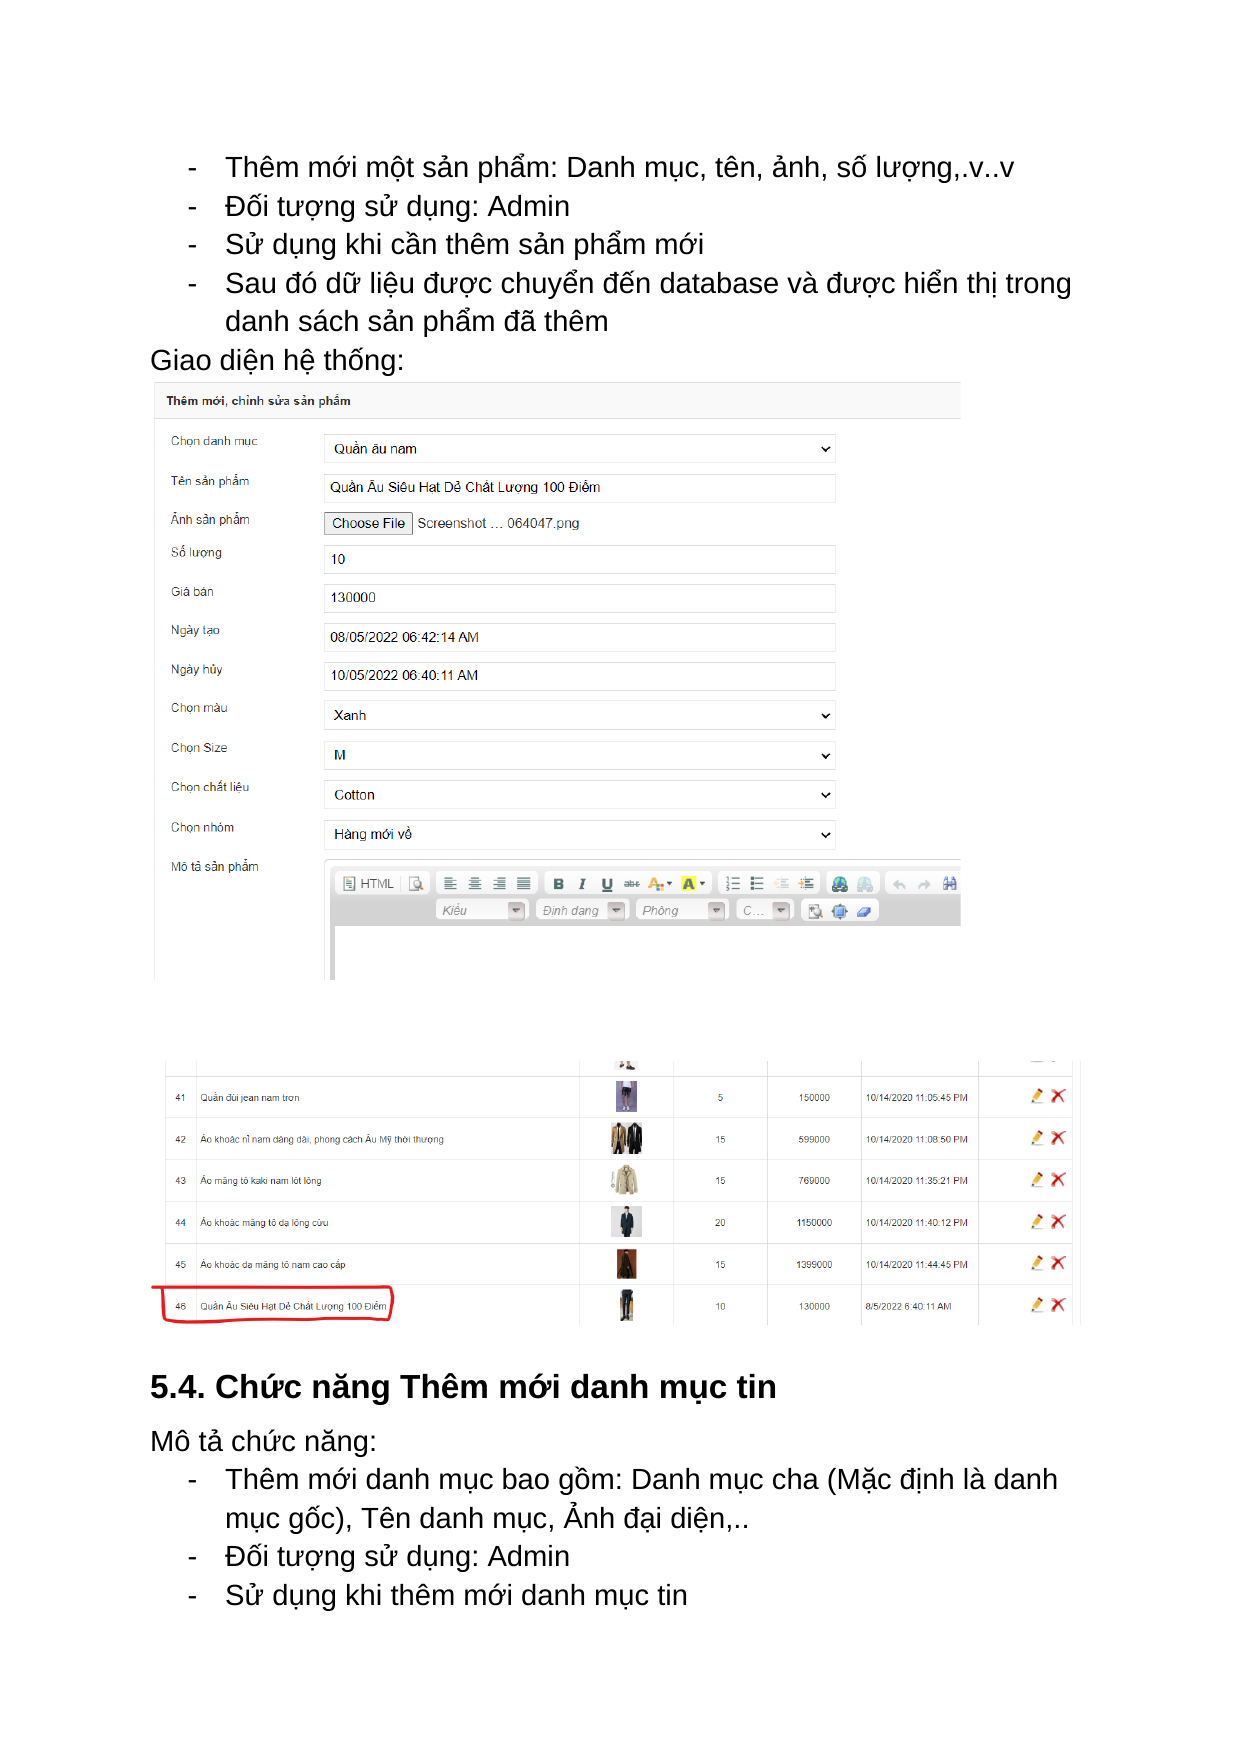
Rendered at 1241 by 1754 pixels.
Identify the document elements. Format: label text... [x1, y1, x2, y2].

list Sử dụng khi cần thêm sản phẩm mới [187, 227, 1090, 261]
picture [150, 381, 961, 980]
list Sau đó dữ liệu được chuyển đến database và được hiển thị trong danh sách sản phẩm đã thêm [187, 266, 1090, 338]
text Giao diện hệ thống: [150, 343, 1090, 376]
subtitle 5.4. Chức năng Thêm mới danh mục tin [150, 1367, 1090, 1406]
list Thêm mới một sản phẩm: Danh mục, tên, ảnh, số lượng,.v..v [187, 150, 1090, 183]
picture [150, 1061, 1091, 1325]
list Đối tượng sử dụng: Admin [187, 188, 1090, 222]
list Đối tượng sử dụng: Admin [187, 1539, 1090, 1573]
list Thêm mới danh mục bao gồm: Danh mục cha (Mặc định là danh mục gốc), Tên danh mục, Ảnh đại diện,.. [187, 1462, 1090, 1534]
text Mô tả chức năng: [150, 1424, 1090, 1457]
list Sử dụng khi thêm mới danh mục tin [187, 1578, 1090, 1612]
